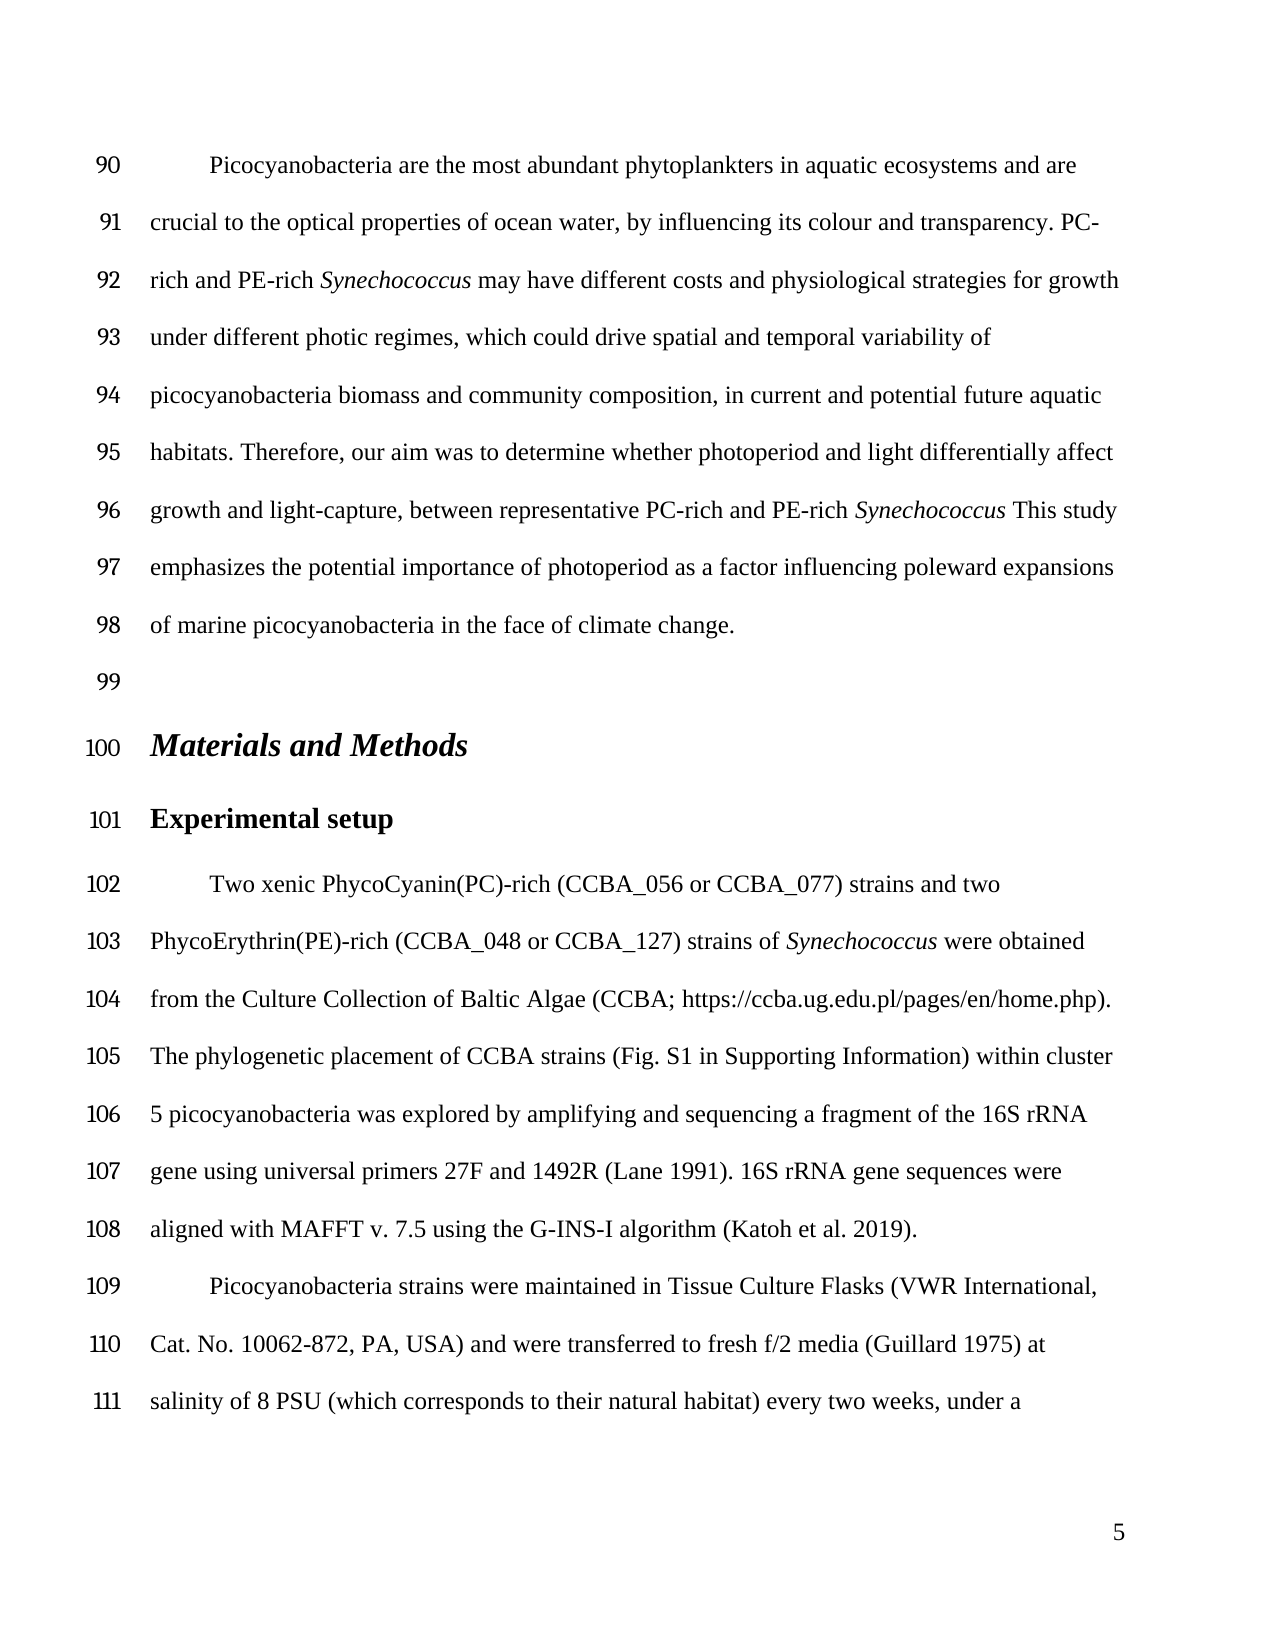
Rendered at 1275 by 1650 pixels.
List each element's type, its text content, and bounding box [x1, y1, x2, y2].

text Picocyanobacteria are the most abundant phytoplankters in aquatic ecosystems and are crucial to the optical properties of ocean water, by influencing its colour and transparency. PC-rich and PE-rich Synechococcus may have different costs and physiological strategies for growth under different photic regimes, which could drive spatial and temporal variability of picocyanobacteria biomass and community composition, in current and potential future aquatic habitats. Therefore, our aim was to determine whether photoperiod and light differentially affect growth and light-capture, between representative PC-rich and PE-rich Synechococcus This study emphasizes the potential importance of photoperiod as a factor influencing poleward expansions of marine picocyanobacteria in the face of climate change. [150, 150, 1125, 639]
text Two xenic PhycoCyanin(PC)-rich (CCBA_056 or CCBA_077) strains and two PhycoErythrin(PE)-rich (CCBA_048 or CCBA_127) strains of Synechococcus were obtained from the Culture Collection of Baltic Algae (CCBA; https://ccba.ug.edu.pl/pages/en/home.php). The phylogenetic placement of CCBA strains (Fig. S1 in Supporting Information) within cluster 5 picocyanobacteria was explored by amplifying and sequencing a fragment of the 16S rRNA gene using universal primers 27F and 1492R (Lane 1991). 16S rRNA gene sequences were aligned with MAFFT v. 7.5 using the G-INS-I algorithm (Katoh et al. 2019). [150, 869, 1125, 1242]
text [150, 1271, 1125, 1415]
subtitle Materials and Methods [150, 725, 1125, 763]
subtitle Experimental setup [150, 802, 1125, 835]
